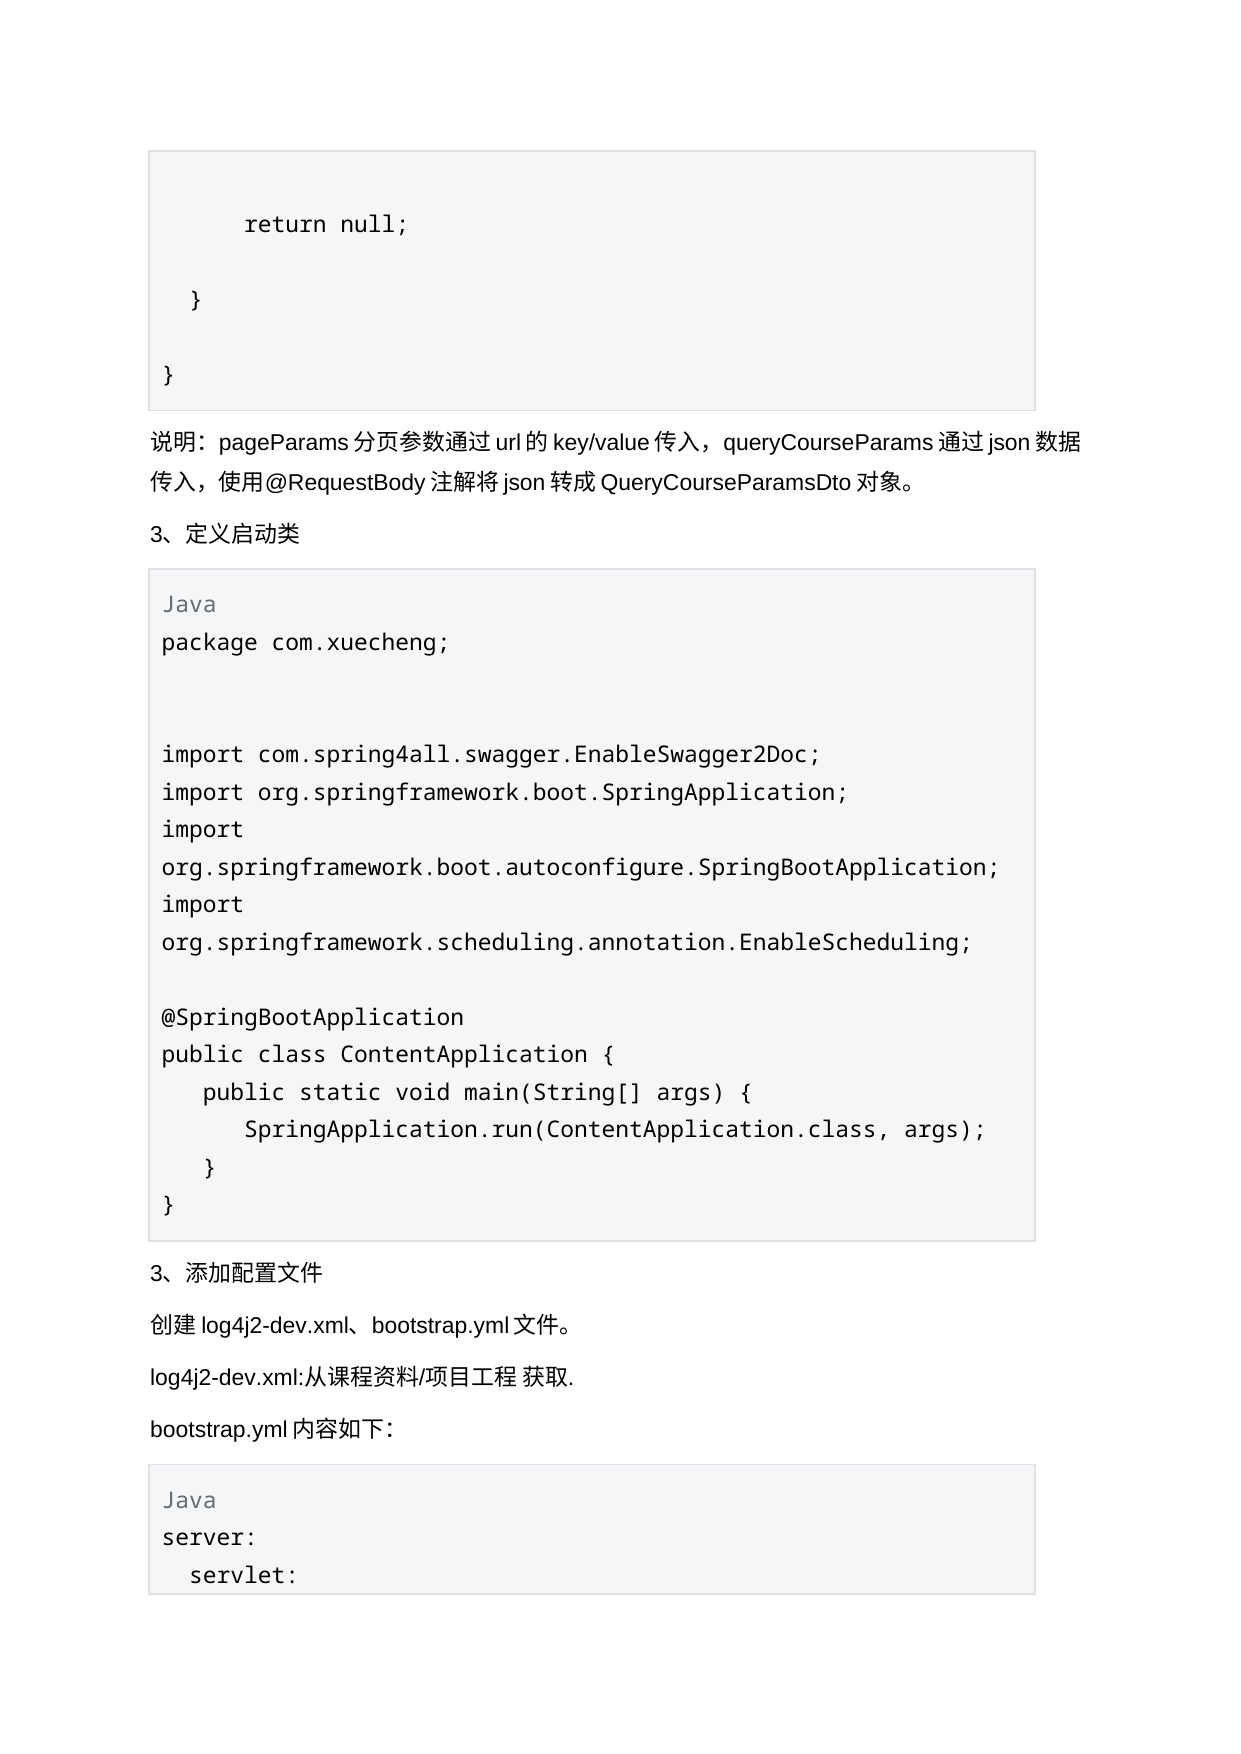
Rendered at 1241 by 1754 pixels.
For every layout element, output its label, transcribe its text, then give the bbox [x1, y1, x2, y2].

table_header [150, 1465, 1034, 1593]
table_header Java package com.xuecheng; import com.spring4all.swagger.EnableSwagger2Doc; import org.springframework.boot.SpringApplication; import org.springframework.boot.autoconfigure.SpringBootApplication; import org.springframework.scheduling.annotation.EnableScheduling; @SpringBootApplication public class ContentApplication { public static void main(String[] args) { SpringApplication.run(ContentApplication.class, args); } } [150, 570, 1034, 1240]
text 3、添加配置文件 [150, 1254, 1090, 1288]
text 创建 log4j2-dev.xml、bootstrap.yml文件。 [150, 1307, 1090, 1340]
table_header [150, 152, 1034, 410]
text 3、定义启动类 [150, 516, 1090, 549]
text bootstrap.yml内容如下： [150, 1411, 1090, 1444]
text 说明：pageParams分页参数通过url的key/value传入，queryCourseParams通过json数据传入，使用@RequestBody注解将json转成QueryCourseParamsDto对象。 [150, 424, 1090, 497]
text log4j2-dev.xml:从课程资料/项目工程 获取. [150, 1359, 1090, 1392]
